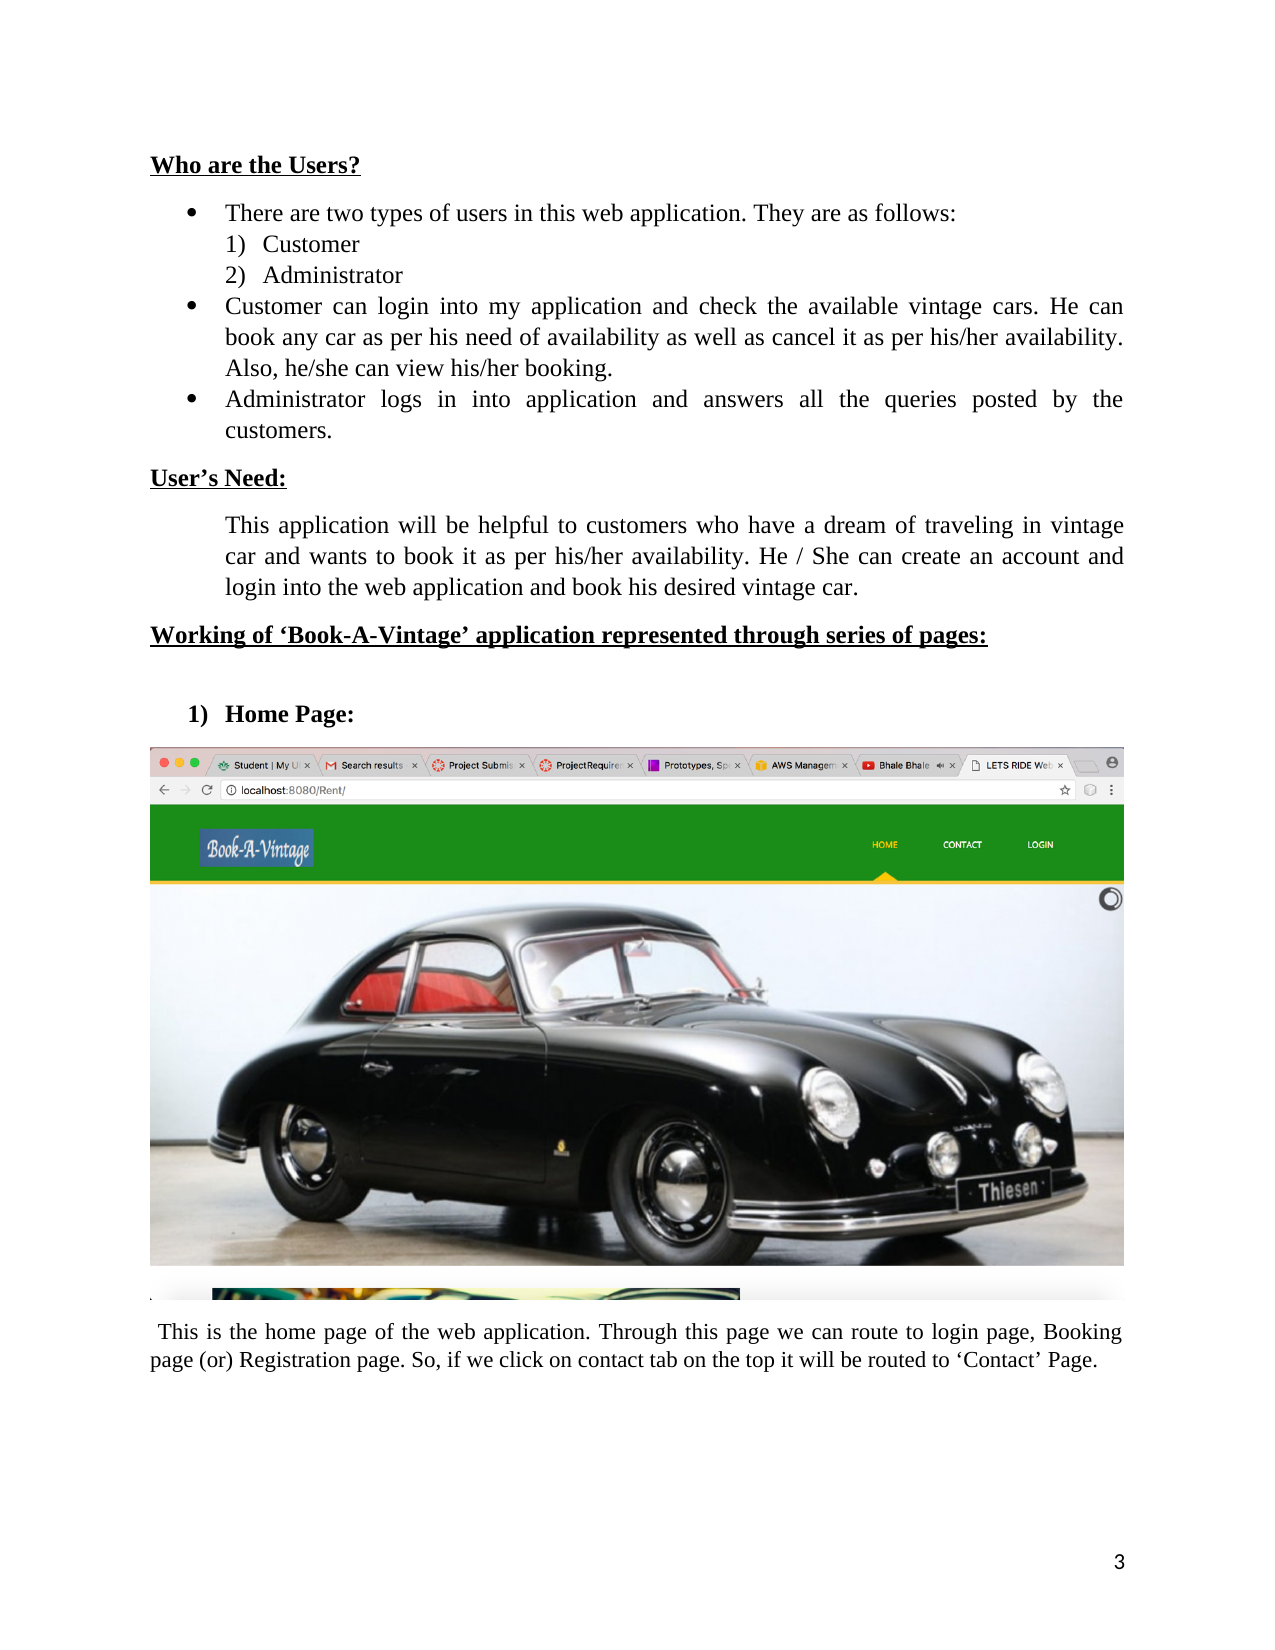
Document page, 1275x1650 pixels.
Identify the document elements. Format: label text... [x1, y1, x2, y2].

list There are two types of users in this web application. They are as follows: [187, 198, 1125, 226]
list This application will be helpful to customers who have a dream of traveling in vintage car and wants to book it as per his/her availability. He / She can create an account and login into the web application and book his desired vintage car. [225, 510, 1125, 601]
text Who are the Users? [150, 150, 1125, 179]
list Home Page: [187, 699, 1125, 728]
text This is the home page of the web application. Through this page we can route to login page, Booking page (or) Registration page. So, if we click on contact tab on the top it will be routed to ‘Contact’ Page. [150, 1318, 1125, 1373]
list Customer can login into my application and check the available vintage cars. He can book any car as per his need of availability as well as cancel it as per his/her availability. Also, he/she can view his/her booking. [187, 291, 1125, 382]
text Working of ‘Book-A-Vintage’ application represented through series of pages: [150, 620, 1125, 649]
list Administrator logs in into application and answers all the queries posted by the customers. [187, 384, 1125, 444]
picture [150, 746, 1124, 1300]
list Administrator [225, 260, 1125, 288]
list Customer [225, 229, 1125, 257]
text User’s Need: [150, 463, 1125, 491]
